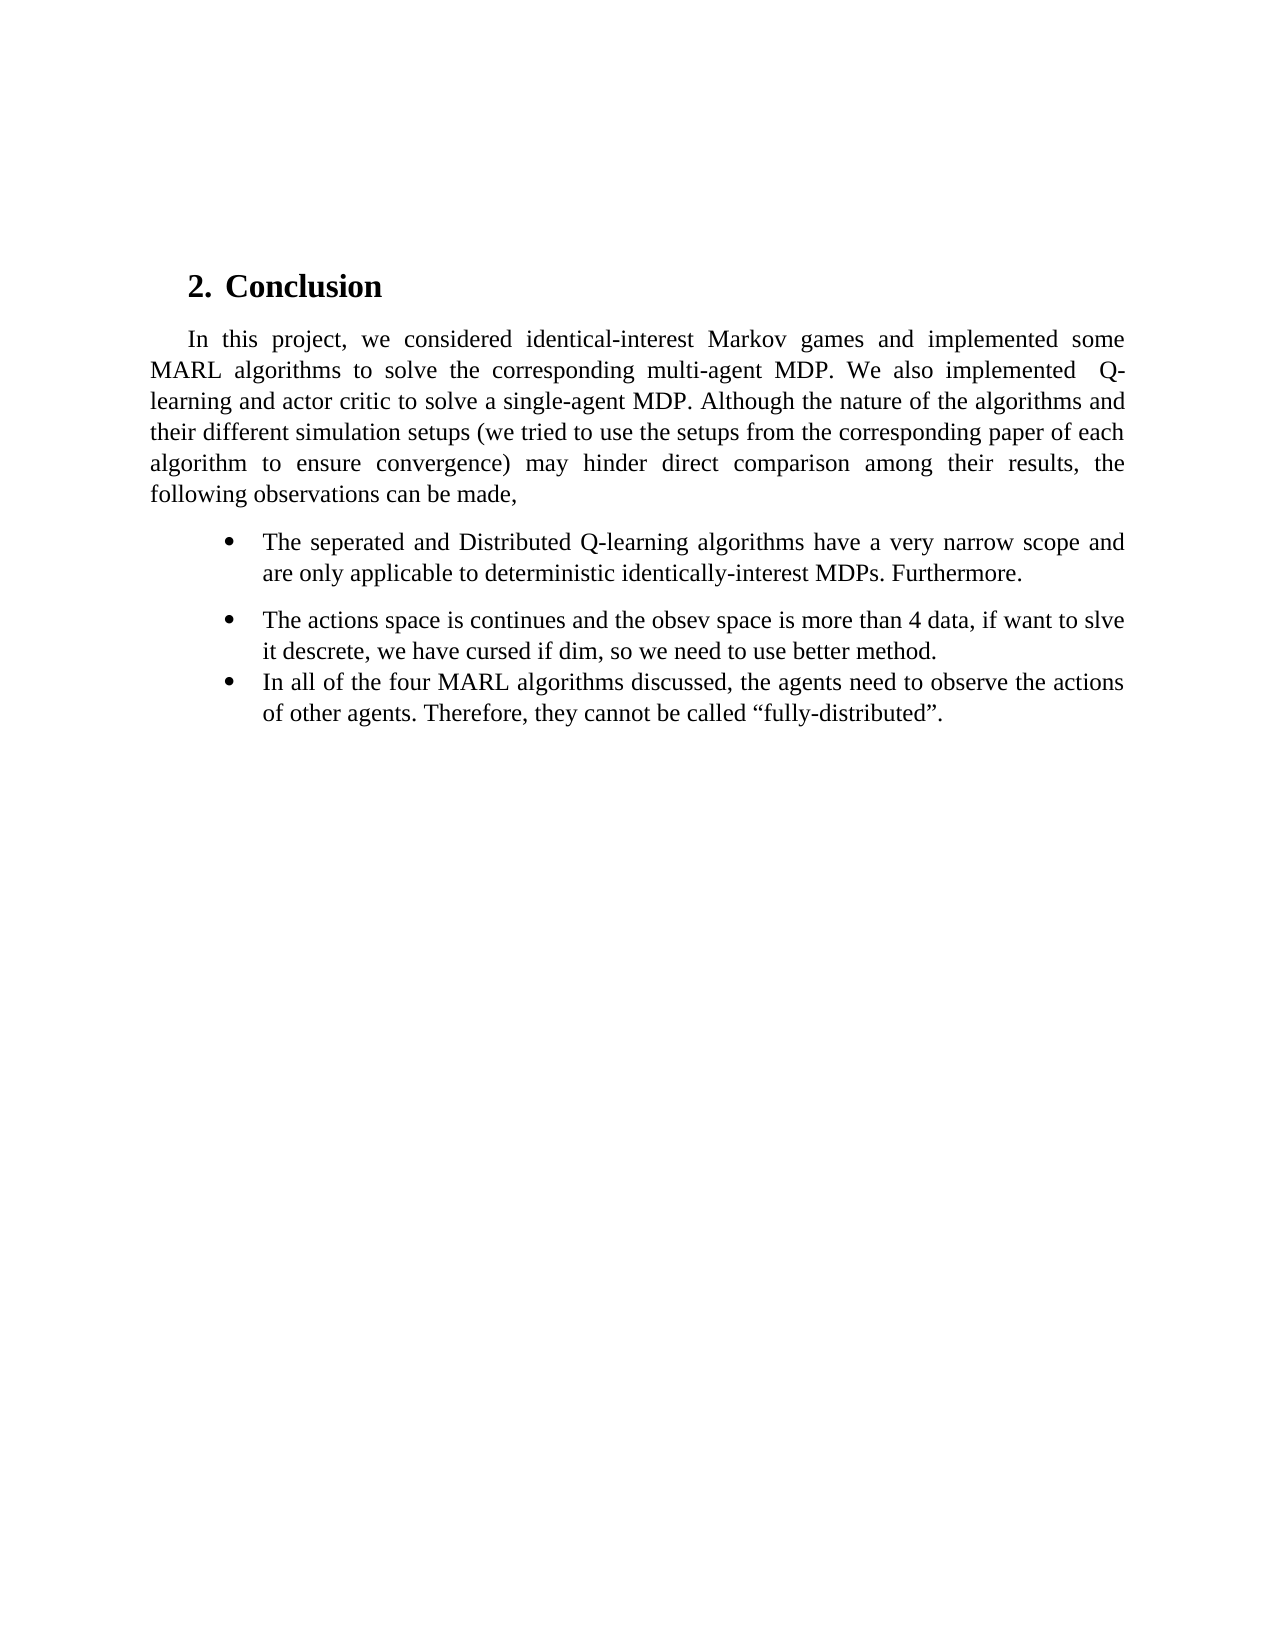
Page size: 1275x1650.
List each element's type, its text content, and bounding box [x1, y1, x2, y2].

text In this project, we considered identical-interest Markov games and implemented some MARL algorithms to solve the corresponding multi-agent MDP. We also implemented Q-learning and actor critic to solve a single-agent MDP. Although the nature of the algorithms and their different simulation setups (we tried to use the setups from the corresponding paper of each algorithm to ensure convergence) may hinder direct comparison among their results, the following observations can be made, [150, 324, 1126, 508]
list The seperated and Distributed Q-learning algorithms have a very narrow scope and are only applicable to deterministic identically-interest MDPs. Furthermore. [225, 527, 1125, 586]
subtitle Conclusion [187, 266, 1194, 304]
list The actions space is continues and the obsev space is more than 4 data, if want to slve it descrete, we have cursed if dim, so we need to use better method. [225, 605, 1125, 665]
list In all of the four MARL algorithms discussed, the agents need to observe the actions of other agents. Therefore, they cannot be called “fully-distributed”. [225, 667, 1126, 727]
